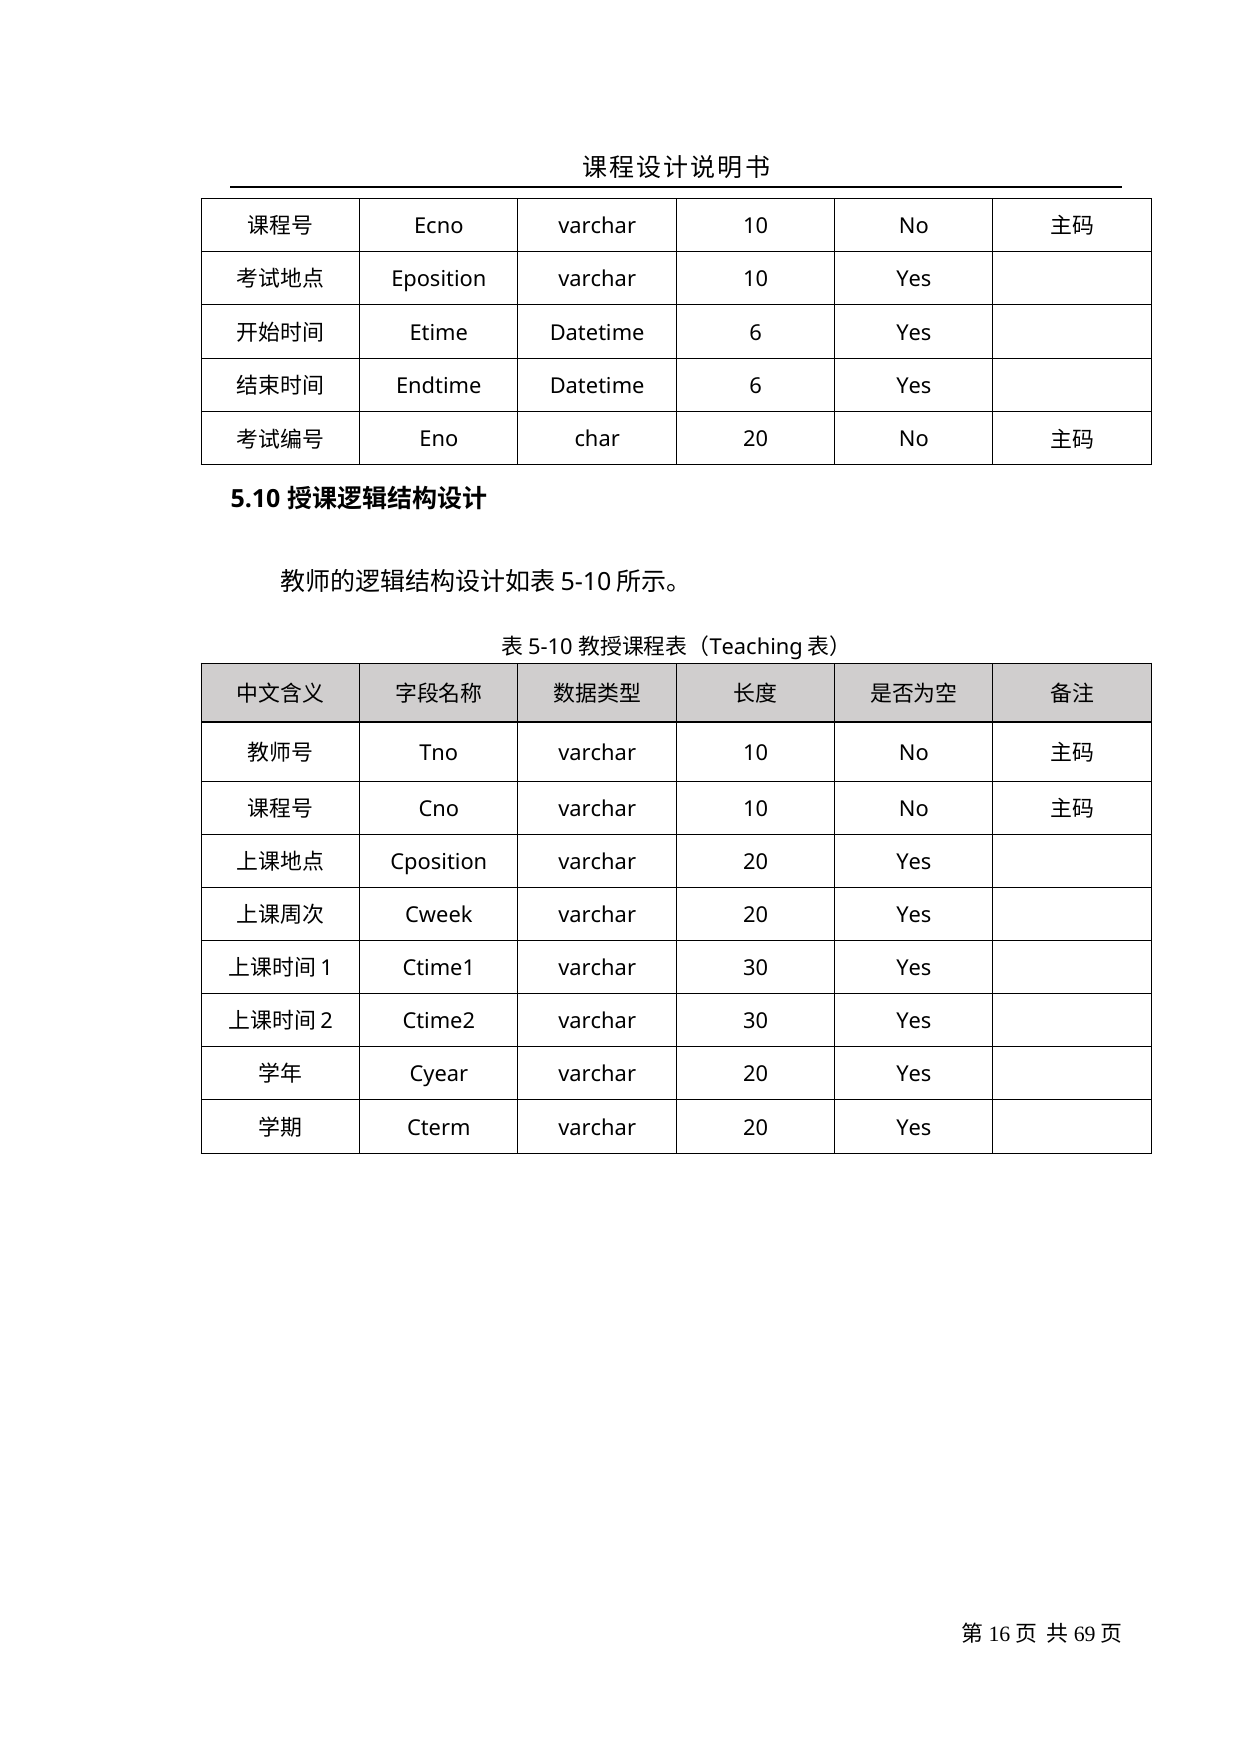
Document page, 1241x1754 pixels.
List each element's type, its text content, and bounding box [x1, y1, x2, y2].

table_cell Datetime [518, 359, 676, 411]
table_cell varchar [518, 1100, 676, 1152]
text 教师的逻辑结构设计如表5-10所示。 [230, 547, 1122, 612]
table_cell varchar [518, 252, 676, 304]
table_cell [993, 1100, 1151, 1152]
table_cell 上课时间2 [202, 994, 359, 1046]
table_cell Yes [835, 1100, 992, 1152]
table_cell 课程号 [202, 199, 359, 251]
table_cell varchar [518, 1047, 676, 1099]
table_cell Eno [360, 412, 517, 464]
table_cell No [835, 412, 992, 464]
table_cell 学年 [202, 1047, 359, 1099]
table_cell Endtime [360, 359, 517, 411]
table_cell 上课周次 [202, 888, 359, 940]
table_cell varchar [518, 782, 676, 834]
table_cell 上课地点 [202, 835, 359, 887]
text 5.10 授课逻辑结构设计 [230, 465, 1122, 530]
table_cell 主码 [993, 782, 1151, 834]
table_cell 30 [677, 994, 834, 1046]
table_cell Cposition [360, 835, 517, 887]
table_cell 考试编号 [202, 412, 359, 464]
table_cell varchar [518, 199, 676, 251]
table_header 中文含义 [202, 664, 359, 721]
table_cell 30 [677, 941, 834, 993]
table_cell Eposition [360, 252, 517, 304]
table_cell Yes [835, 305, 992, 357]
table_cell 结束时间 [202, 359, 359, 411]
table_cell Cweek [360, 888, 517, 940]
table_cell Yes [835, 1047, 992, 1099]
table_cell [993, 888, 1151, 940]
table_cell char [518, 412, 676, 464]
table_cell 20 [677, 412, 834, 464]
table_cell Yes [835, 888, 992, 940]
table_cell 20 [677, 1047, 834, 1099]
table_header 字段名称 [360, 664, 517, 721]
table_cell Cterm [360, 1100, 517, 1152]
table_cell Cno [360, 782, 517, 834]
table_cell 开始时间 [202, 305, 359, 357]
table_cell 主码 [993, 412, 1151, 464]
table_cell [993, 835, 1151, 887]
table_cell Etime [360, 305, 517, 357]
table_cell 主码 [993, 199, 1151, 251]
table_cell varchar [518, 994, 676, 1046]
table_cell 10 [677, 199, 834, 251]
table_cell [993, 941, 1151, 993]
table_header 是否为空 [835, 664, 992, 721]
table_cell 20 [677, 888, 834, 940]
table_cell Datetime [518, 305, 676, 357]
table_cell Yes [835, 252, 992, 304]
table_cell 主码 [993, 723, 1151, 781]
table_cell No [835, 782, 992, 834]
table_header 备注 [993, 664, 1151, 721]
table_cell Cyear [360, 1047, 517, 1099]
table_cell [993, 994, 1151, 1046]
table_cell [993, 359, 1151, 411]
table_cell 20 [677, 1100, 834, 1152]
table_cell Ctime1 [360, 941, 517, 993]
table_cell 10 [677, 723, 834, 781]
text 表5-10 教授课程表（Teaching表） [230, 630, 1122, 662]
table_header 数据类型 [518, 664, 676, 721]
table_cell 课程号 [202, 782, 359, 834]
table_cell Yes [835, 835, 992, 887]
table_cell [993, 305, 1151, 357]
table_cell Ctime2 [360, 994, 517, 1046]
table_cell 考试地点 [202, 252, 359, 304]
table_cell varchar [518, 723, 676, 781]
table_cell varchar [518, 888, 676, 940]
table_cell Yes [835, 994, 992, 1046]
table_cell 6 [677, 359, 834, 411]
table_cell 学期 [202, 1100, 359, 1152]
table_cell No [835, 199, 992, 251]
table_cell Yes [835, 359, 992, 411]
table_cell varchar [518, 941, 676, 993]
table_header 长度 [677, 664, 834, 721]
table_cell Yes [835, 941, 992, 993]
table_cell 20 [677, 835, 834, 887]
table_cell [993, 252, 1151, 304]
table_cell Tno [360, 723, 517, 781]
table_cell [993, 1047, 1151, 1099]
table_cell 教师号 [202, 723, 359, 781]
table_cell 10 [677, 252, 834, 304]
table_cell 6 [677, 305, 834, 357]
table_cell 10 [677, 782, 834, 834]
table_cell varchar [518, 835, 676, 887]
table_cell 上课时间1 [202, 941, 359, 993]
table_cell Ecno [360, 199, 517, 251]
table_cell No [835, 723, 992, 781]
